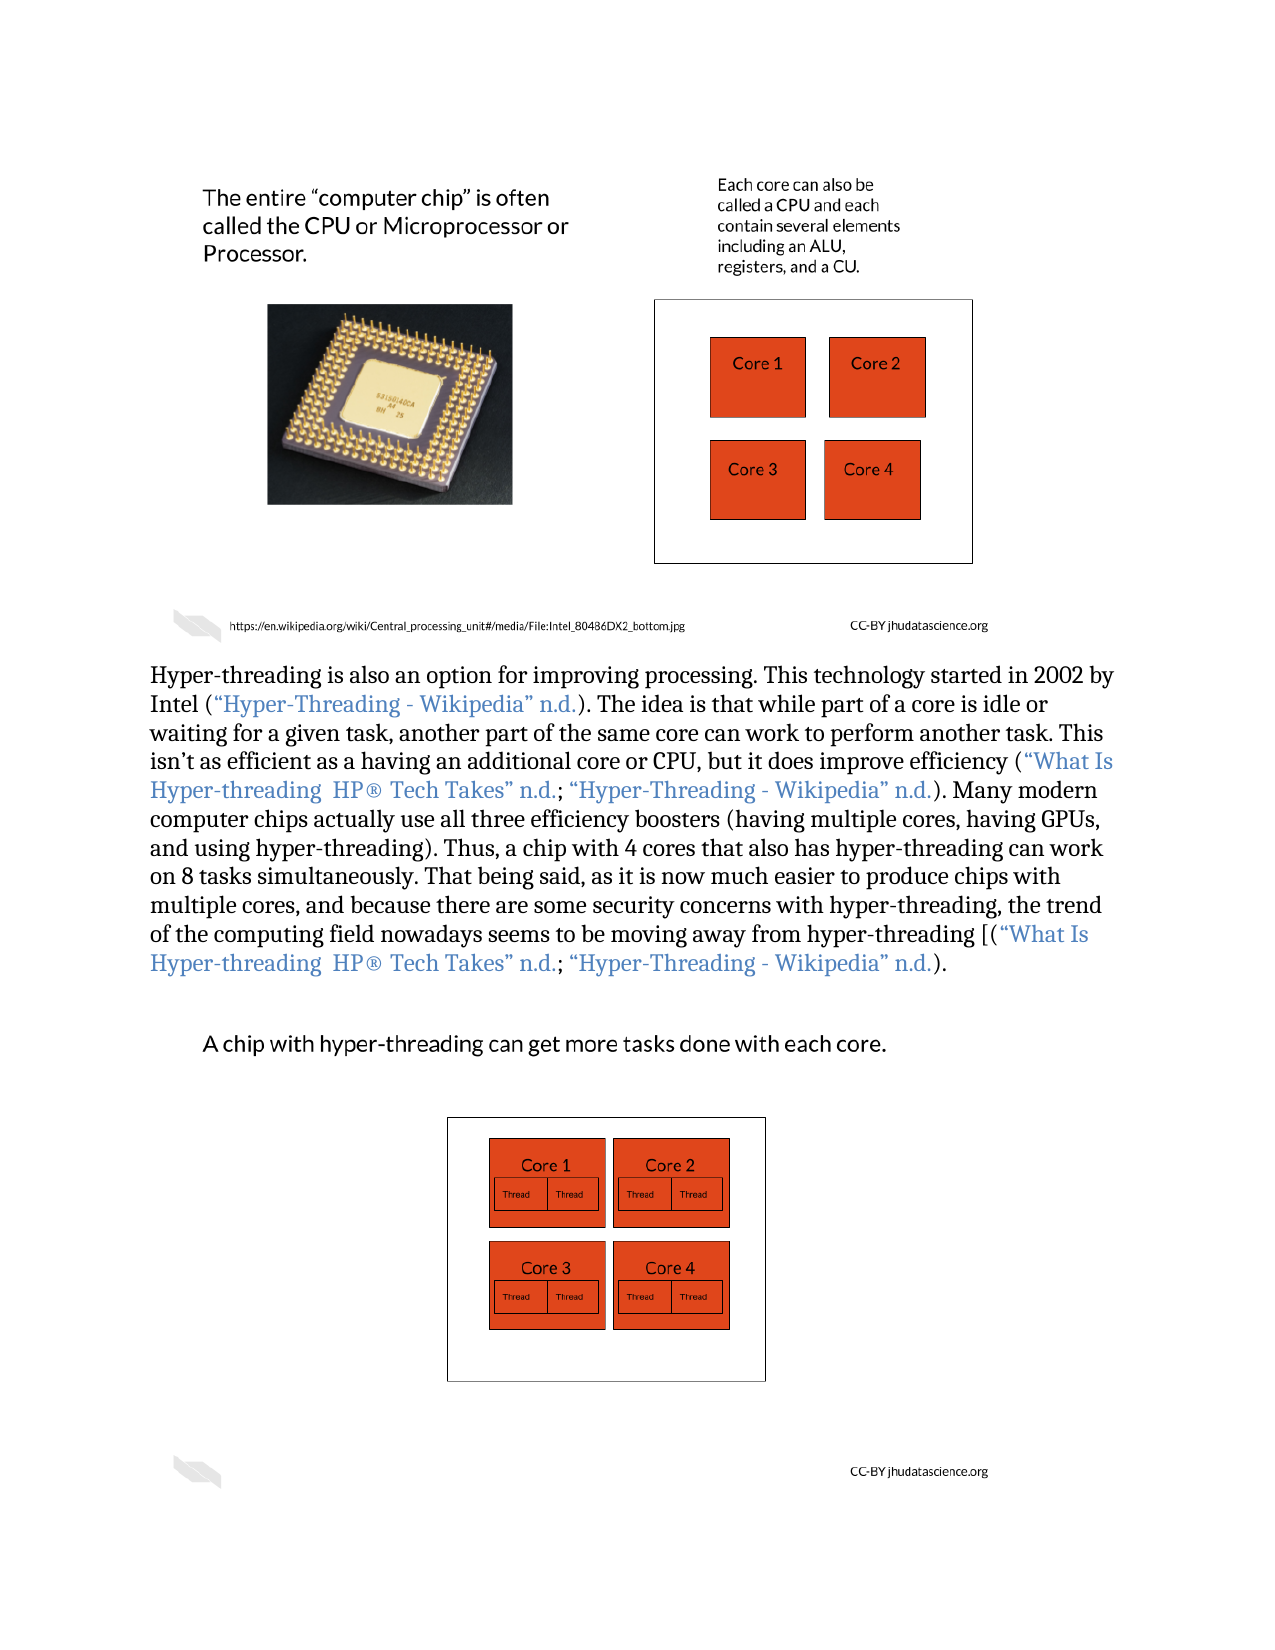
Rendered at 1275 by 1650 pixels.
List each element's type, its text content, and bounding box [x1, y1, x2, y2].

text Hyper-threading is also an option for improving processing. This technology started in 2002 by Intel (“Hyper-Threading - Wikipedia” n.d.). The idea is that while part of a core is idle or waiting for a given task, another part of the same core can work to perform another task. This isn’t as efficient as a having an additional core or CPU, but it does improve efficiency (“What Is Hyper-threading HP® Tech Takes” n.d.; “Hyper-Threading - Wikipedia” n.d.). Many modern computer chips actually use all three efficiency boosters (having multiple cores, having GPUs, and using hyper-threading). Thus, a chip with 4 cores that also has hyper-threading can work on 8 tasks simultaneously. That being said, as it is now much easier to produce chips with multiple cores, and because there are some security concerns with hyper-threading, the trend of the computing field nowadays seems to be moving away from hyper-threading [(“What Is Hyper-threading HP® Tech Takes” n.d.; “Hyper-Threading - Wikipedia” n.d.). [150, 661, 1125, 977]
picture [168, 150, 1044, 643]
picture [168, 996, 1044, 1489]
